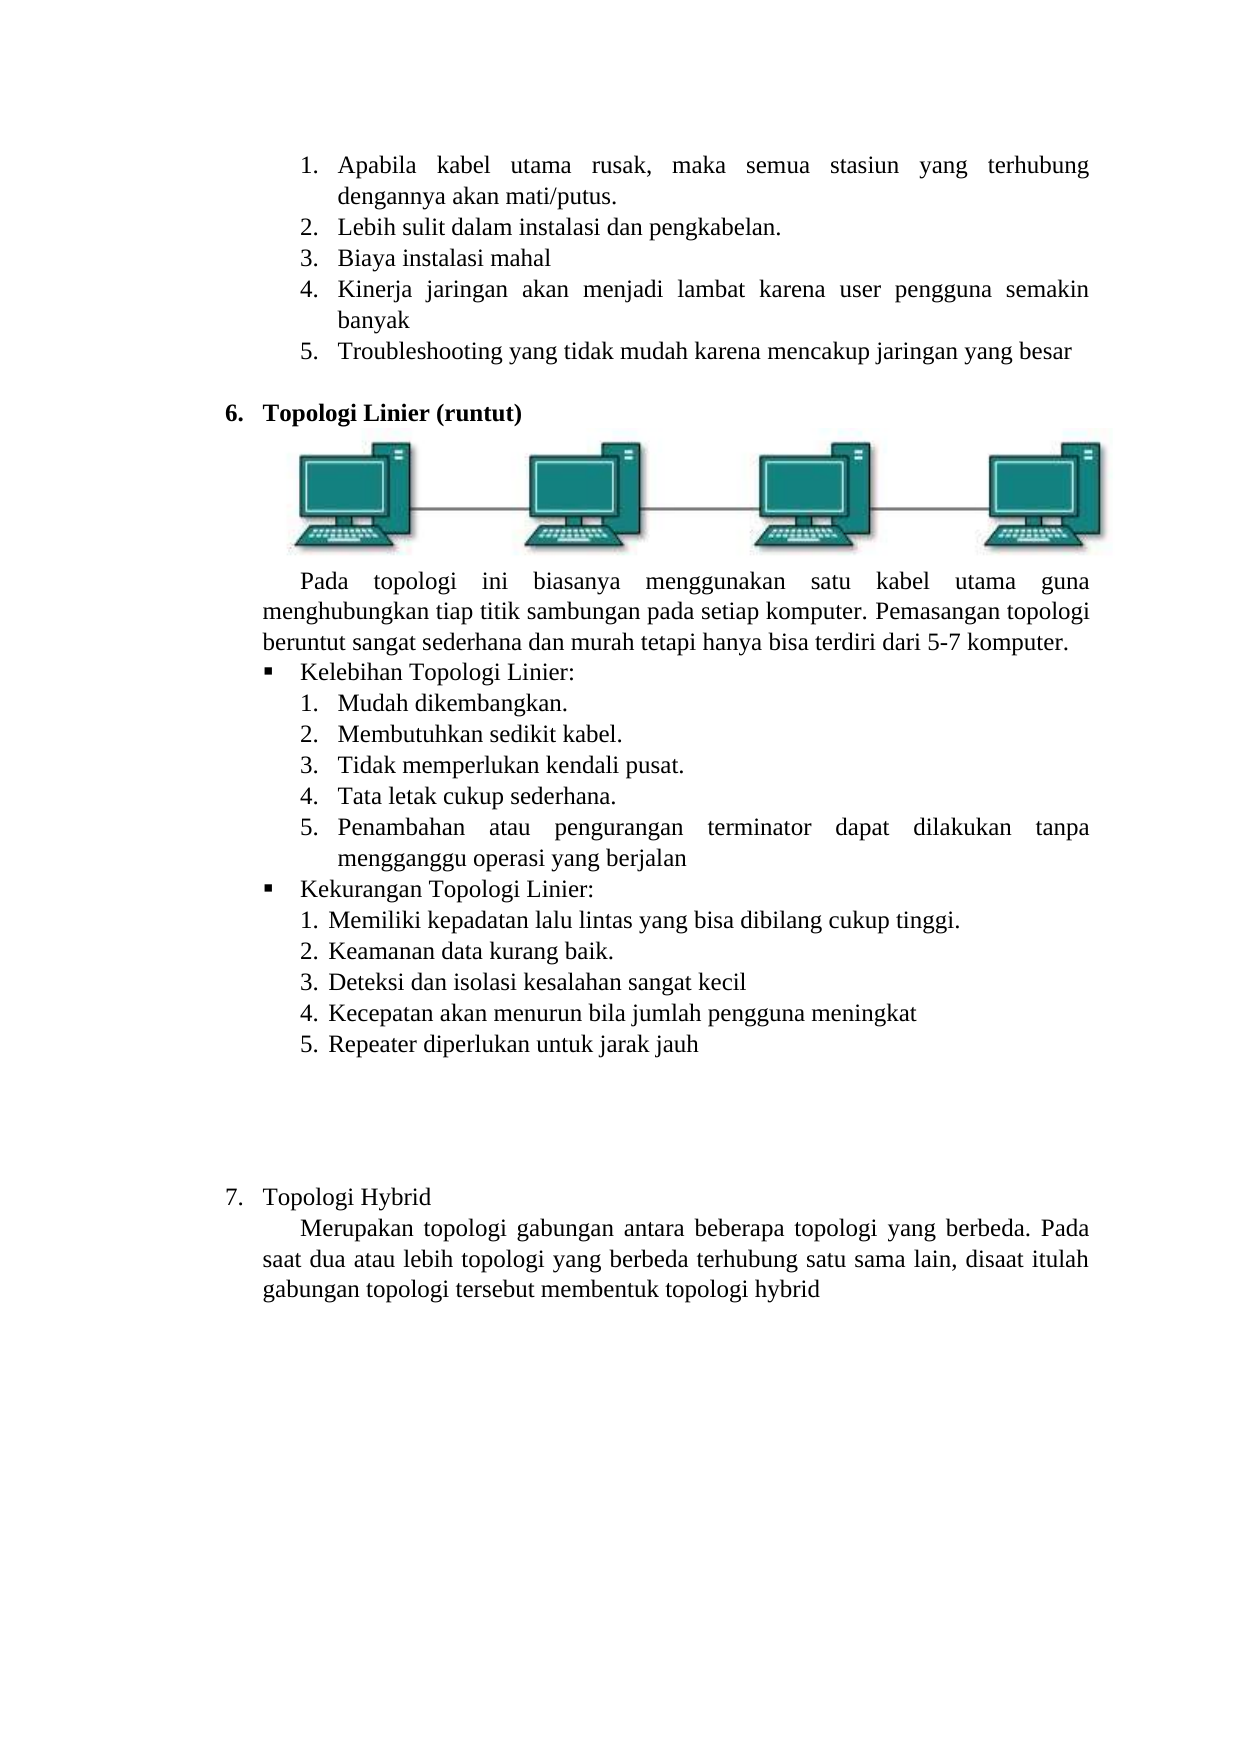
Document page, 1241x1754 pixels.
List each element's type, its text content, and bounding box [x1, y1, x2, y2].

list Apabila kabel utama rusak, maka semua stasiun yang terhubung dengannya akan mati/putus. [300, 150, 1090, 210]
list Topologi Linier (runtut) [225, 398, 1090, 426]
list Kekurangan Topologi Linier: [262, 874, 1090, 903]
list Kinerja jaringan akan menjadi lambat karena user pengguna semakin banyak [300, 274, 1090, 334]
list Kelebihan Topologi Linier: [262, 657, 1090, 686]
list Tata letak cukup sederhana. [300, 781, 1090, 810]
list Biaya instalasi mahal [300, 243, 1090, 272]
list Topologi Hybrid [225, 1182, 1090, 1211]
list Merupakan topologi gabungan antara beberapa topologi yang berbeda. Pada saat dua atau lebih topologi yang berbeda terhubung satu sama lain, disaat itulah gabungan topologi tersebut membentuk topologi hybrid [262, 1213, 1090, 1303]
list Mudah dikembangkan. [300, 688, 1090, 717]
list Troubleshooting yang tidak mudah karena mencakup jaringan yang besar [300, 336, 1090, 365]
list Tidak memperlukan kendali pusat. [300, 750, 1090, 779]
list Membutuhkan sedikit kabel. [300, 719, 1090, 748]
list Memiliki kepadatan lalu lintas yang bisa dibilang cukup tinggi. [300, 905, 1090, 934]
list Kecepatan akan menurun bila jumlah pengguna meningkat [300, 998, 1090, 1027]
list Lebih sulit dalam instalasi dan pengkabelan. [300, 212, 1090, 241]
picture [262, 428, 1138, 565]
list Repeater diperlukan untuk jarak jauh [300, 1029, 1090, 1058]
list Penambahan atau pengurangan terminator dapat dilakukan tanpa mengganggu operasi yang berjalan [300, 812, 1090, 872]
list Deteksi dan isolasi kesalahan sangat kecil [300, 967, 1090, 996]
list Keamanan data kurang baik. [300, 936, 1090, 965]
list Pada topologi ini biasanya menggunakan satu kabel utama guna menghubungkan tiap titik sambungan pada setiap komputer. Pemasangan topologi beruntut sangat sederhana dan murah tetapi hanya bisa terdiri dari 5-7 komputer. [262, 566, 1090, 655]
